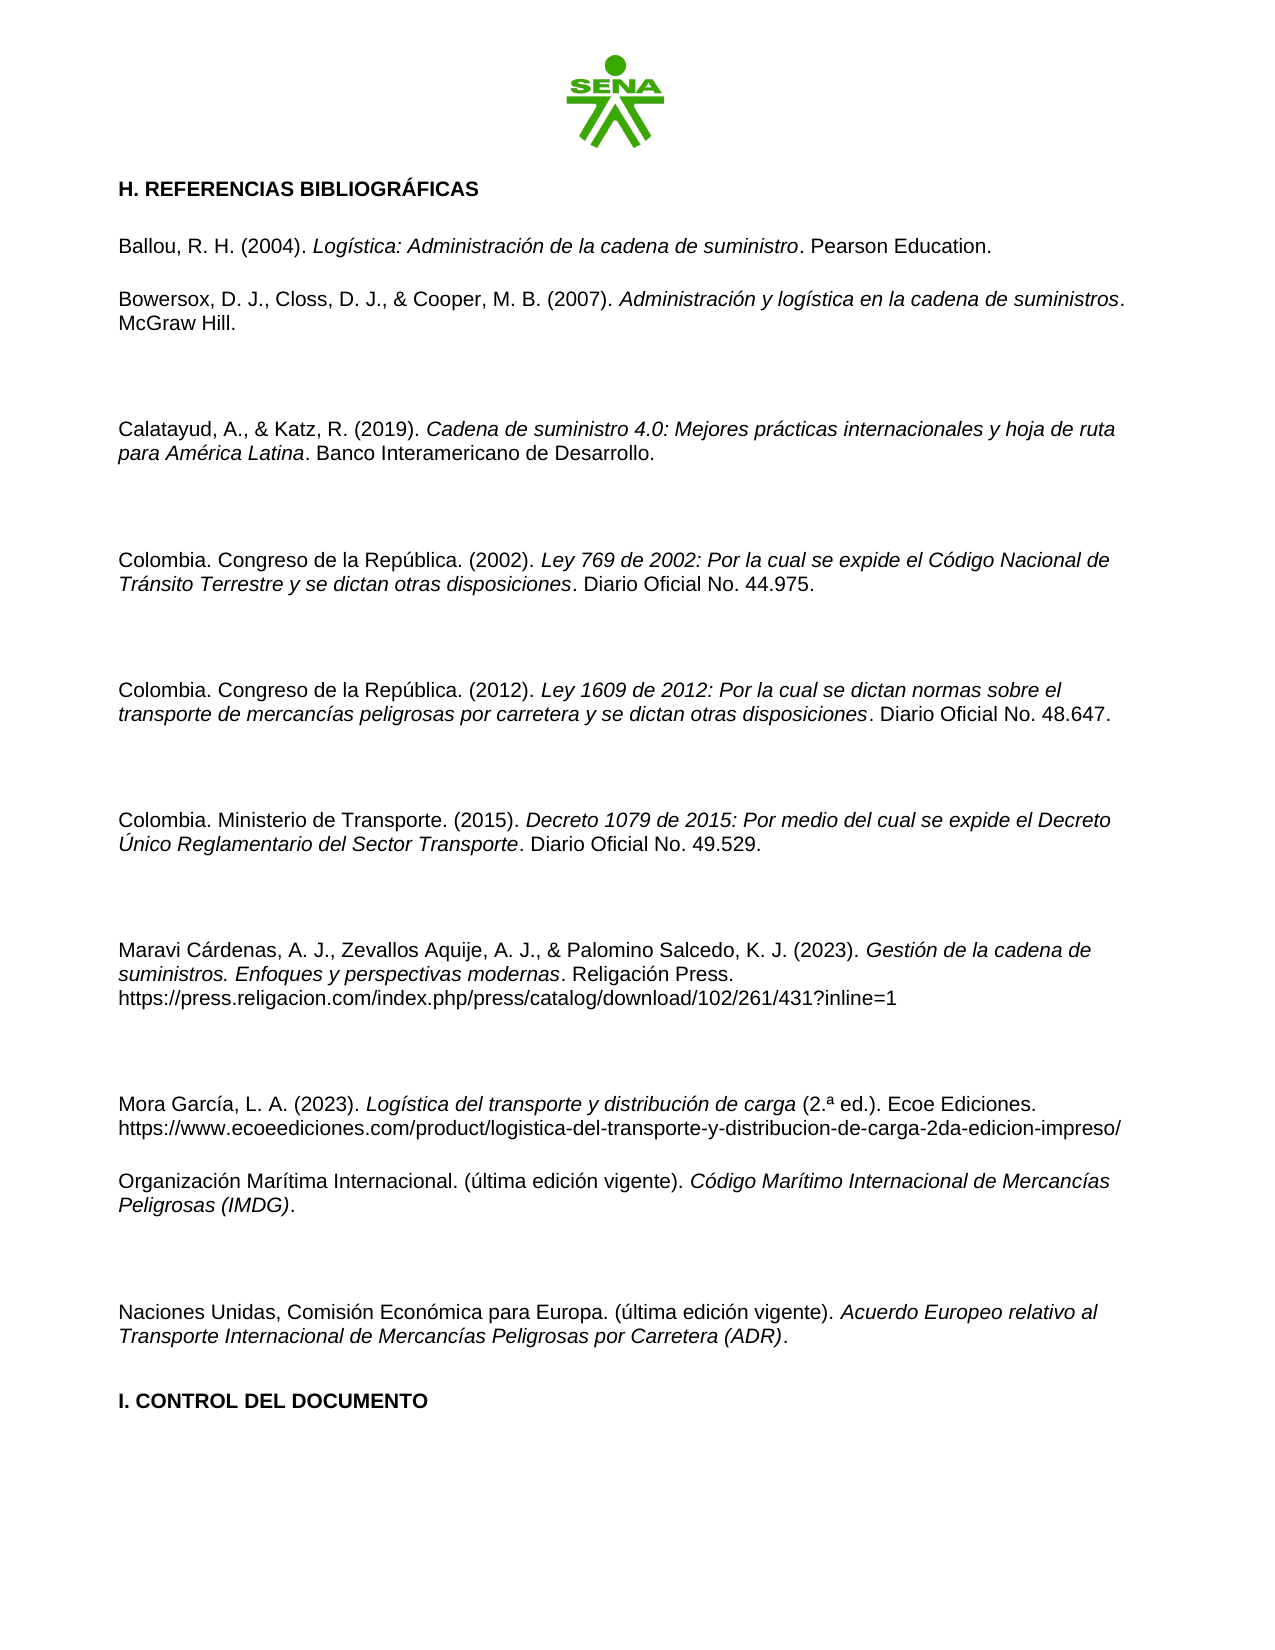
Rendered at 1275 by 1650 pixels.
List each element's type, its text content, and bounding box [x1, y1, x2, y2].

subtitle H. REFERENCIAS BIBLIOGRÁFICAS [118, 177, 1157, 201]
text Colombia. Ministerio de Transporte. (2015). Decreto 1079 de 2015: Por medio del cual se expide el Decreto Único Reglamentario del Sector Transporte. Diario Oficial No. 49.529. [118, 808, 1157, 856]
subtitle I. CONTROL DEL DOCUMENTO [118, 1389, 1157, 1413]
picture [566, 55, 664, 148]
text Ballou, R. H. (2004). Logística: Administración de la cadena de suministro. Pearson Education. [118, 234, 1157, 258]
text Colombia. Congreso de la República. (2012). Ley 1609 de 2012: Por la cual se dictan normas sobre el transporte de mercancías peligrosas por carretera y se dictan otras disposiciones. Diario Oficial No. 48.647. [118, 678, 1157, 726]
text Organización Marítima Internacional. (última edición vigente). Código Marítimo Internacional de Mercancías Peligrosas (IMDG). [118, 1169, 1157, 1217]
text Colombia. Congreso de la República. (2002). Ley 769 de 2002: Por la cual se expide el Código Nacional de Tránsito Terrestre y se dictan otras disposiciones. Diario Oficial No. 44.975. [118, 547, 1157, 595]
text Maravi Cárdenas, A. J., Zevallos Aquije, A. J., & Palomino Salcedo, K. J. (2023). Gestión de la cadena de suministros. Enfoques y perspectivas modernas. Religación Press. https://press.religacion.com/index.php/press/catalog/download/102/261/431?inline=1 [118, 938, 1157, 1010]
text Bowersox, D. J., Closs, D. J., & Cooper, M. B. (2007). Administración y logística en la cadena de suministros. McGraw Hill. [118, 287, 1157, 335]
text Mora García, L. A. (2023). Logística del transporte y distribución de carga (2.ª ed.). Ecoe Ediciones. https://www.ecoeediciones.com/product/logistica-del-transporte-y-distribucion-de-carga-2da-edicion-impreso/ [118, 1092, 1157, 1140]
text Naciones Unidas, Comisión Económica para Europa. (última edición vigente). Acuerdo Europeo relativo al Transporte Internacional de Mercancías Peligrosas por Carretera (ADR). [118, 1299, 1157, 1347]
text Calatayud, A., & Katz, R. (2019). Cadena de suministro 4.0: Mejores prácticas internacionales y hoja de ruta para América Latina. Banco Interamericano de Desarrollo. [118, 417, 1157, 465]
